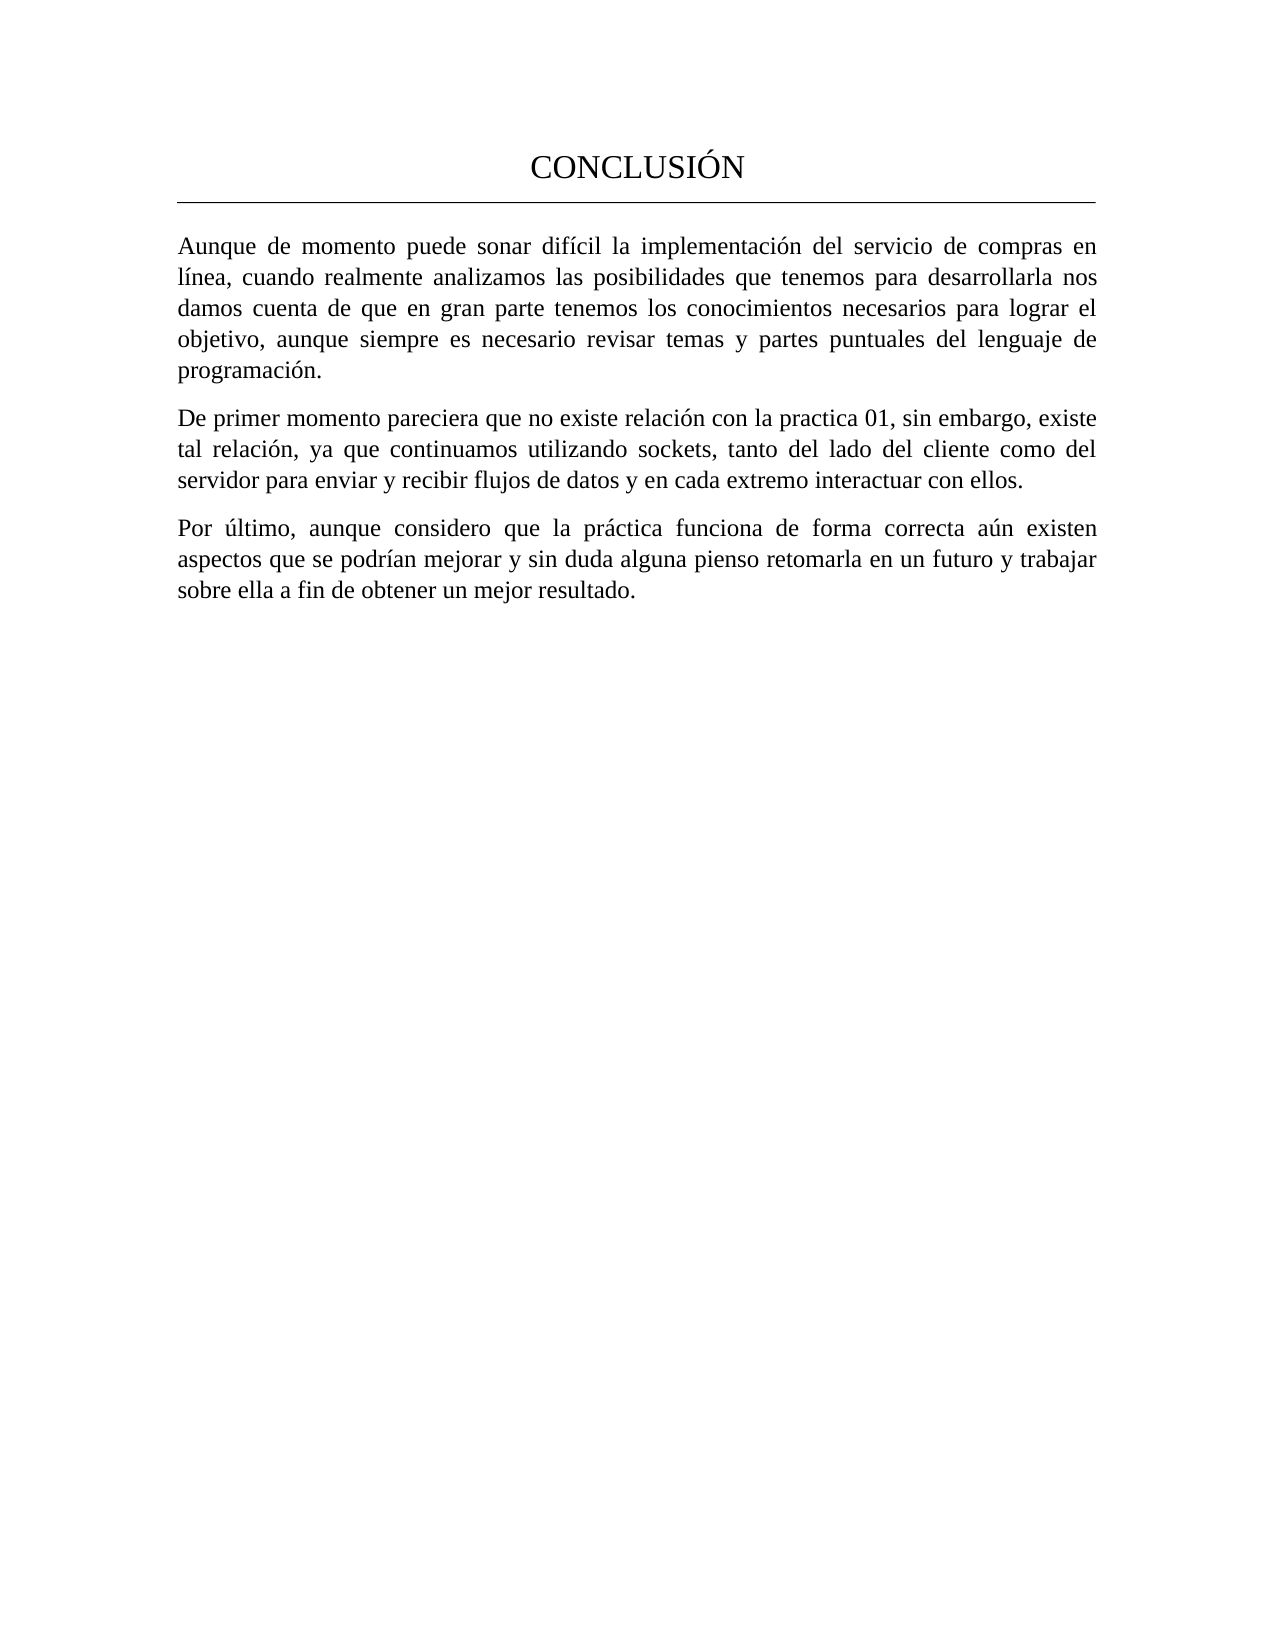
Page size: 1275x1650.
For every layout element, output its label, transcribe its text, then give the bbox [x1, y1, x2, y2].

text Aunque de momento puede sonar difícil la implementación del servicio de compras en línea, cuando realmente analizamos las posibilidades que tenemos para desarrollarla nos damos cuenta de que en gran parte tenemos los conocimientos necesarios para lograr el objetivo, aunque siempre es necesario revisar temas y partes puntuales del lenguaje de programación. [177, 231, 1098, 384]
text CONCLUSIÓN [177, 148, 1098, 186]
text De primer momento pareciera que no existe relación con la practica 01, sin embargo, existe tal relación, ya que continuamos utilizando sockets, tanto del lado del cliente como del servidor para enviar y recibir flujos de datos y en cada extremo interactuar con ellos. [177, 403, 1098, 494]
text Por último, aunque considero que la práctica funciona de forma correcta aún existen aspectos que se podrían mejorar y sin duda alguna pienso retomarla en un futuro y trabajar sobre ella a fin de obtener un mejor resultado. [177, 513, 1098, 603]
